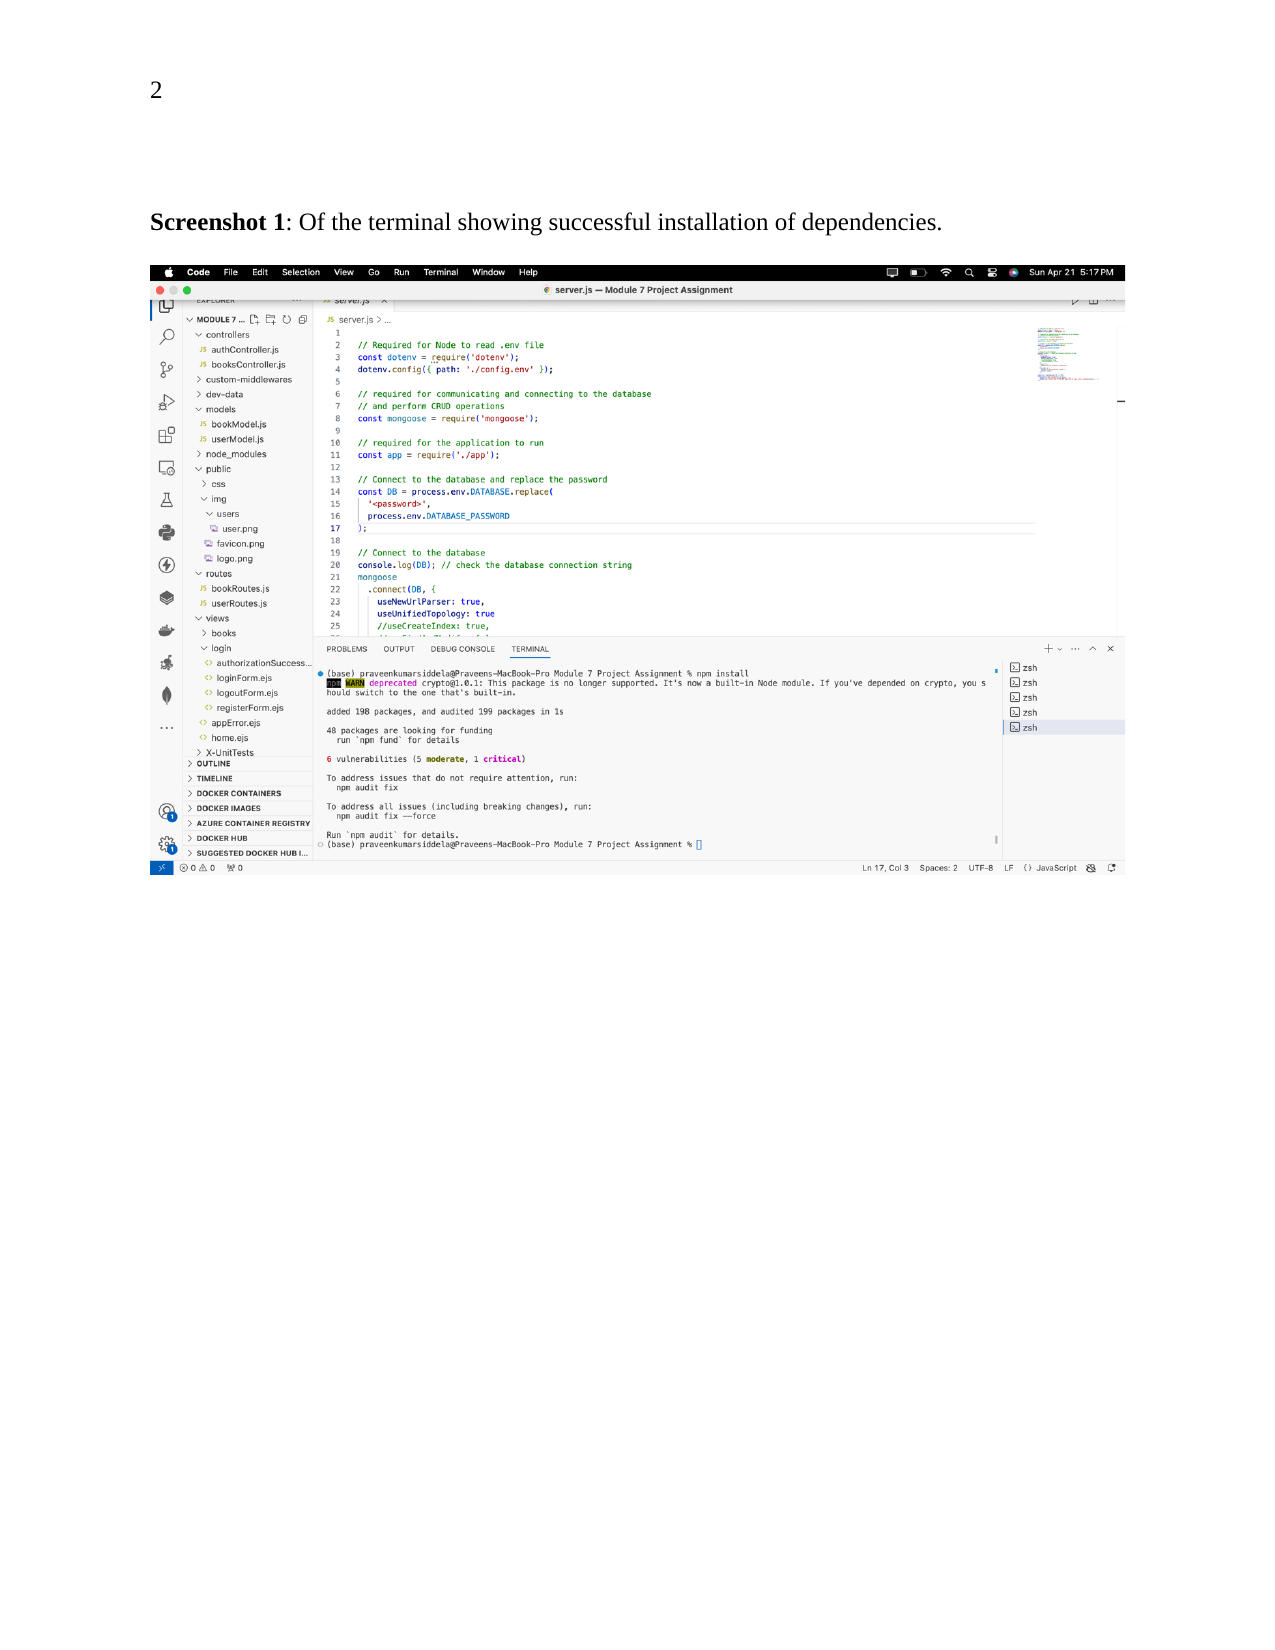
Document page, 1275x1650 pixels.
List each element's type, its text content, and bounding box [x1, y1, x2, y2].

text Screenshot 1: Of the terminal showing successful installation of dependencies. [150, 207, 1125, 236]
picture [150, 265, 1125, 875]
